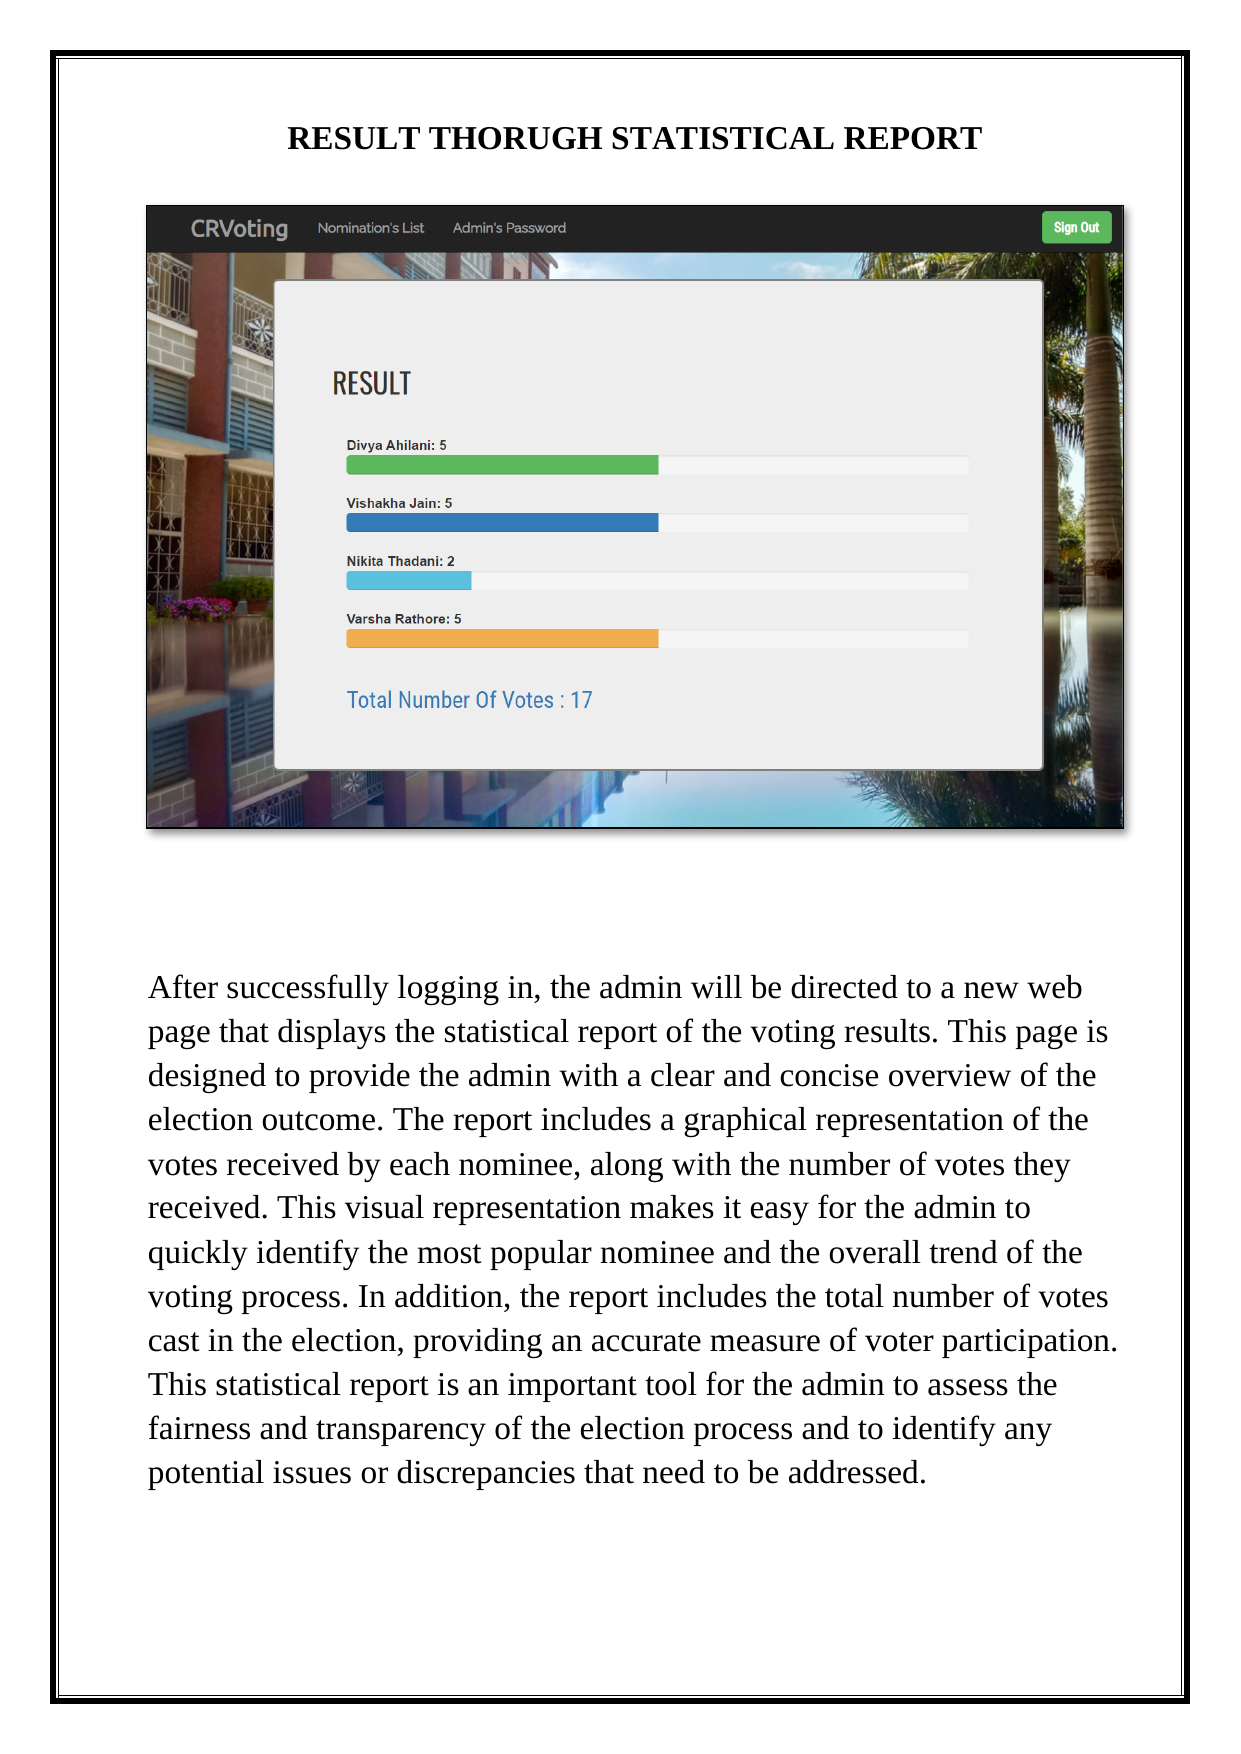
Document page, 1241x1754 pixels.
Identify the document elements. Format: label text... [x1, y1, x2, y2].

picture [147, 206, 1123, 827]
text After successfully logging in, the admin will be directed to a new web page that displays the statistical report of the voting results. This page is designed to provide the admin with a clear and concise overview of the election outcome. The report includes a graphical representation of the votes received by each nominee, along with the number of votes they received. This visual representation makes it easy for the admin to quickly identify the most popular nominee and the overall trend of the voting process. In addition, the report includes the total number of votes cast in the election, providing an accurate measure of voter participation. This statistical report is an important tool for the admin to assess the fairness and transparency of the election process and to identify any potential issues or discrepancies that need to be addressed. [148, 967, 1122, 1491]
text RESULT THORUGH STATISTICAL REPORT [148, 118, 1122, 156]
